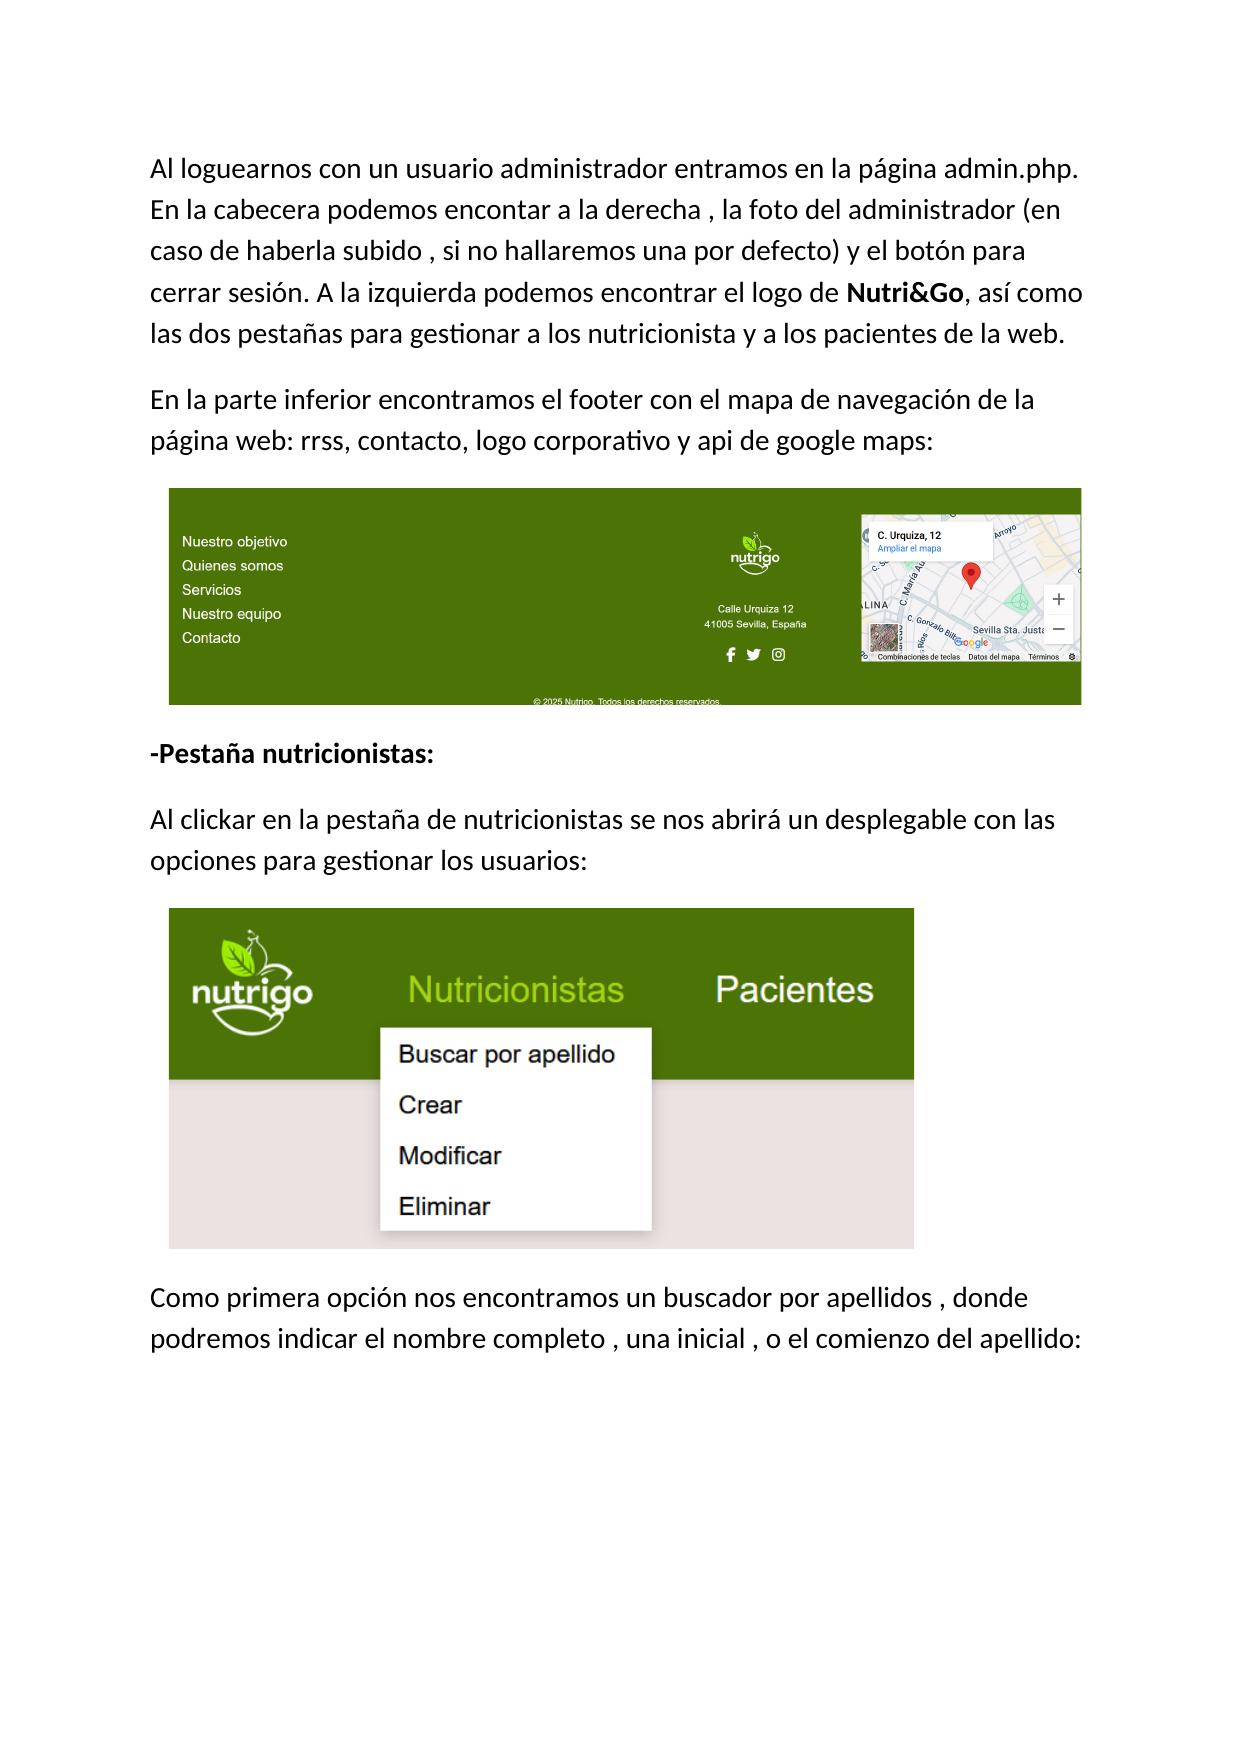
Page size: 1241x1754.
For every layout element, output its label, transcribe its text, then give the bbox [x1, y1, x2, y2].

text Al loguearnos con un usuario administrador entramos en la página admin.php. En la cabecera podemos encontar a la derecha , la foto del administrador (en caso de haberla subido , si no hallaremos una por defecto) y el botón para cerrar sesión. A la izquierda podemos encontrar el logo de Nutri&Go, así como las dos pestañas para gestionar a los nutricionista y a los pacientes de la web. [150, 150, 1090, 351]
text Al clickar en la pestaña de nutricionistas se nos abrirá un desplegable con las opciones para gestionar los usuarios: [150, 801, 1090, 878]
text -Pestaña nutricionistas: [150, 735, 1090, 770]
text En la parte inferior encontramos el footer con el mapa de navegación de la página web: rrss, contacto, logo corporativo y api de google maps: [150, 381, 1090, 458]
text Como primera opción nos encontramos un buscador por apellidos , donde podremos indicar el nombre completo , una inicial , o el comienzo del apellido: [150, 1279, 1090, 1356]
